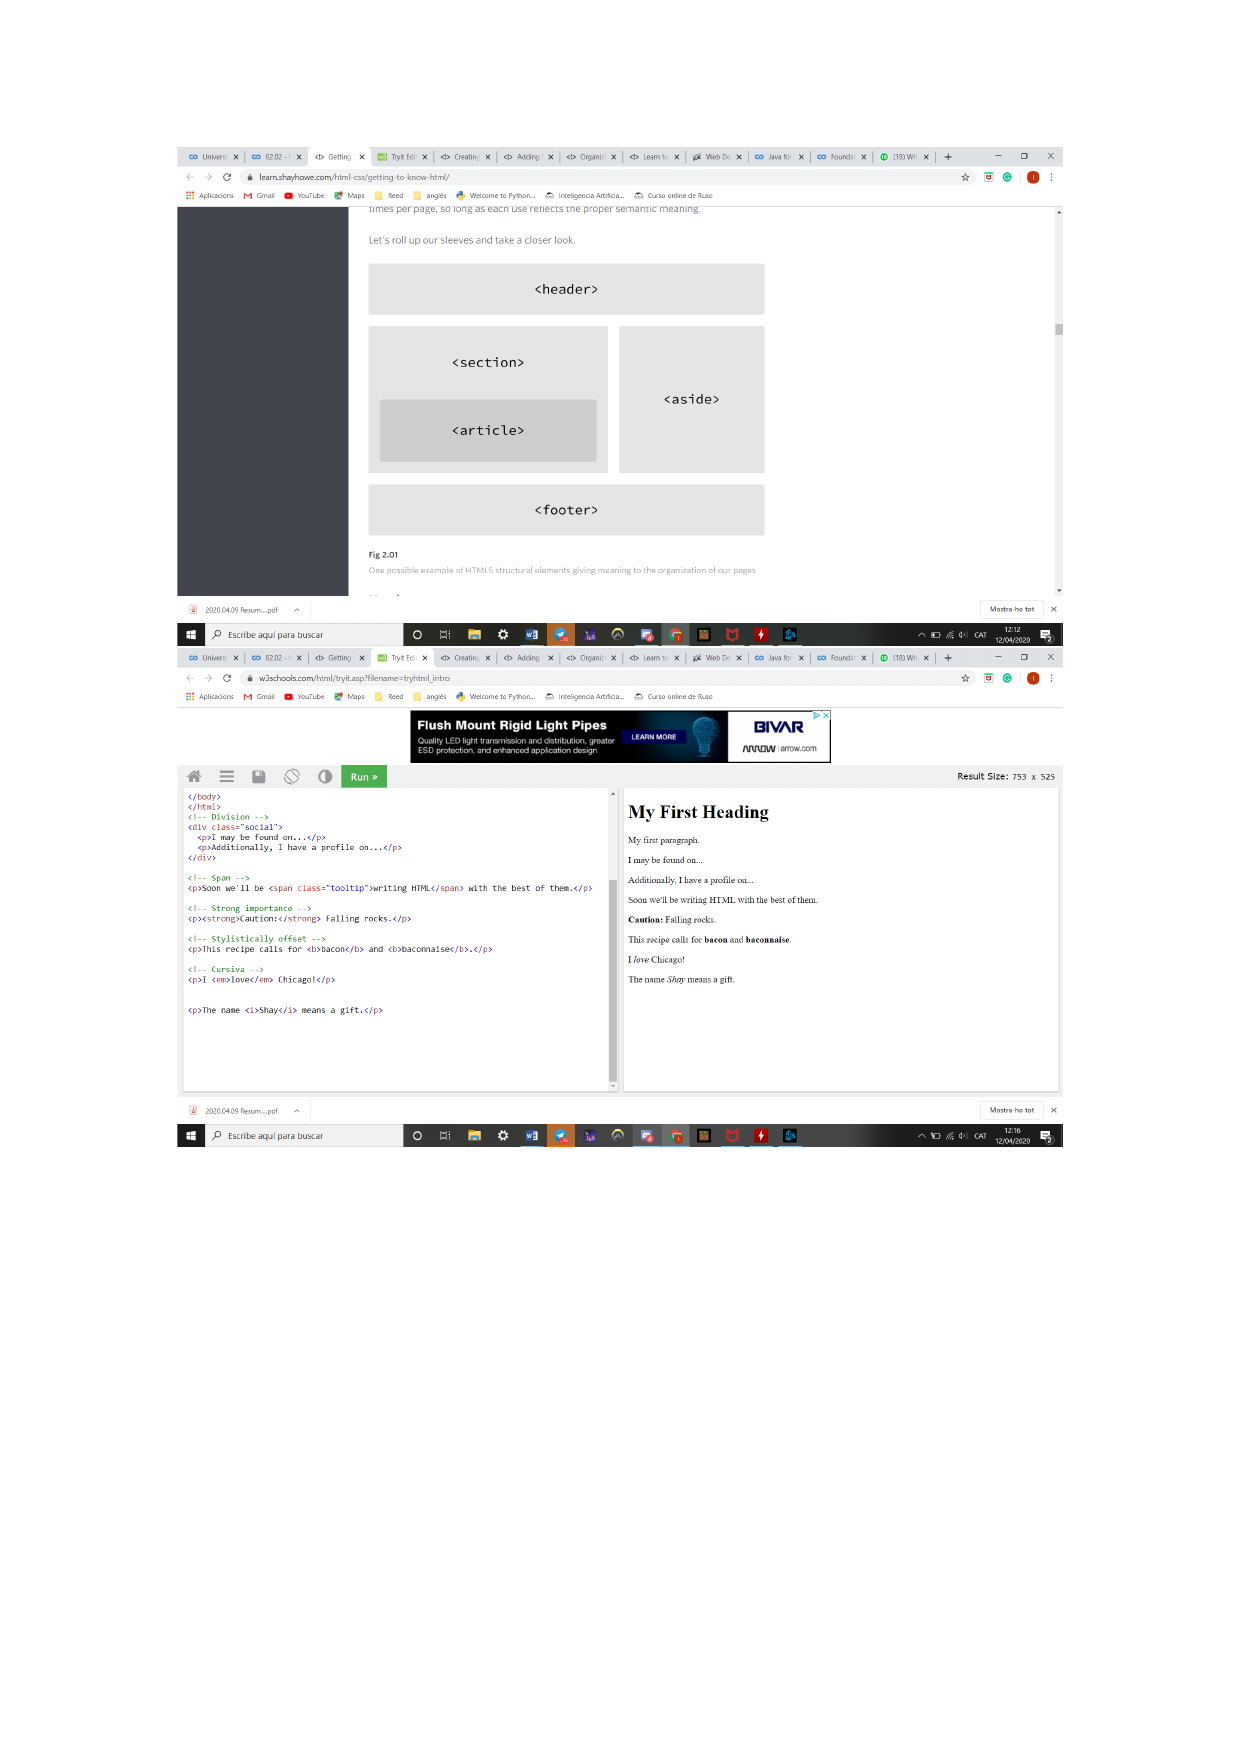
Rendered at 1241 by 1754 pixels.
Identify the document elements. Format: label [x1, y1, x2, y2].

picture [177, 147, 1063, 646]
picture [177, 648, 1063, 1147]
